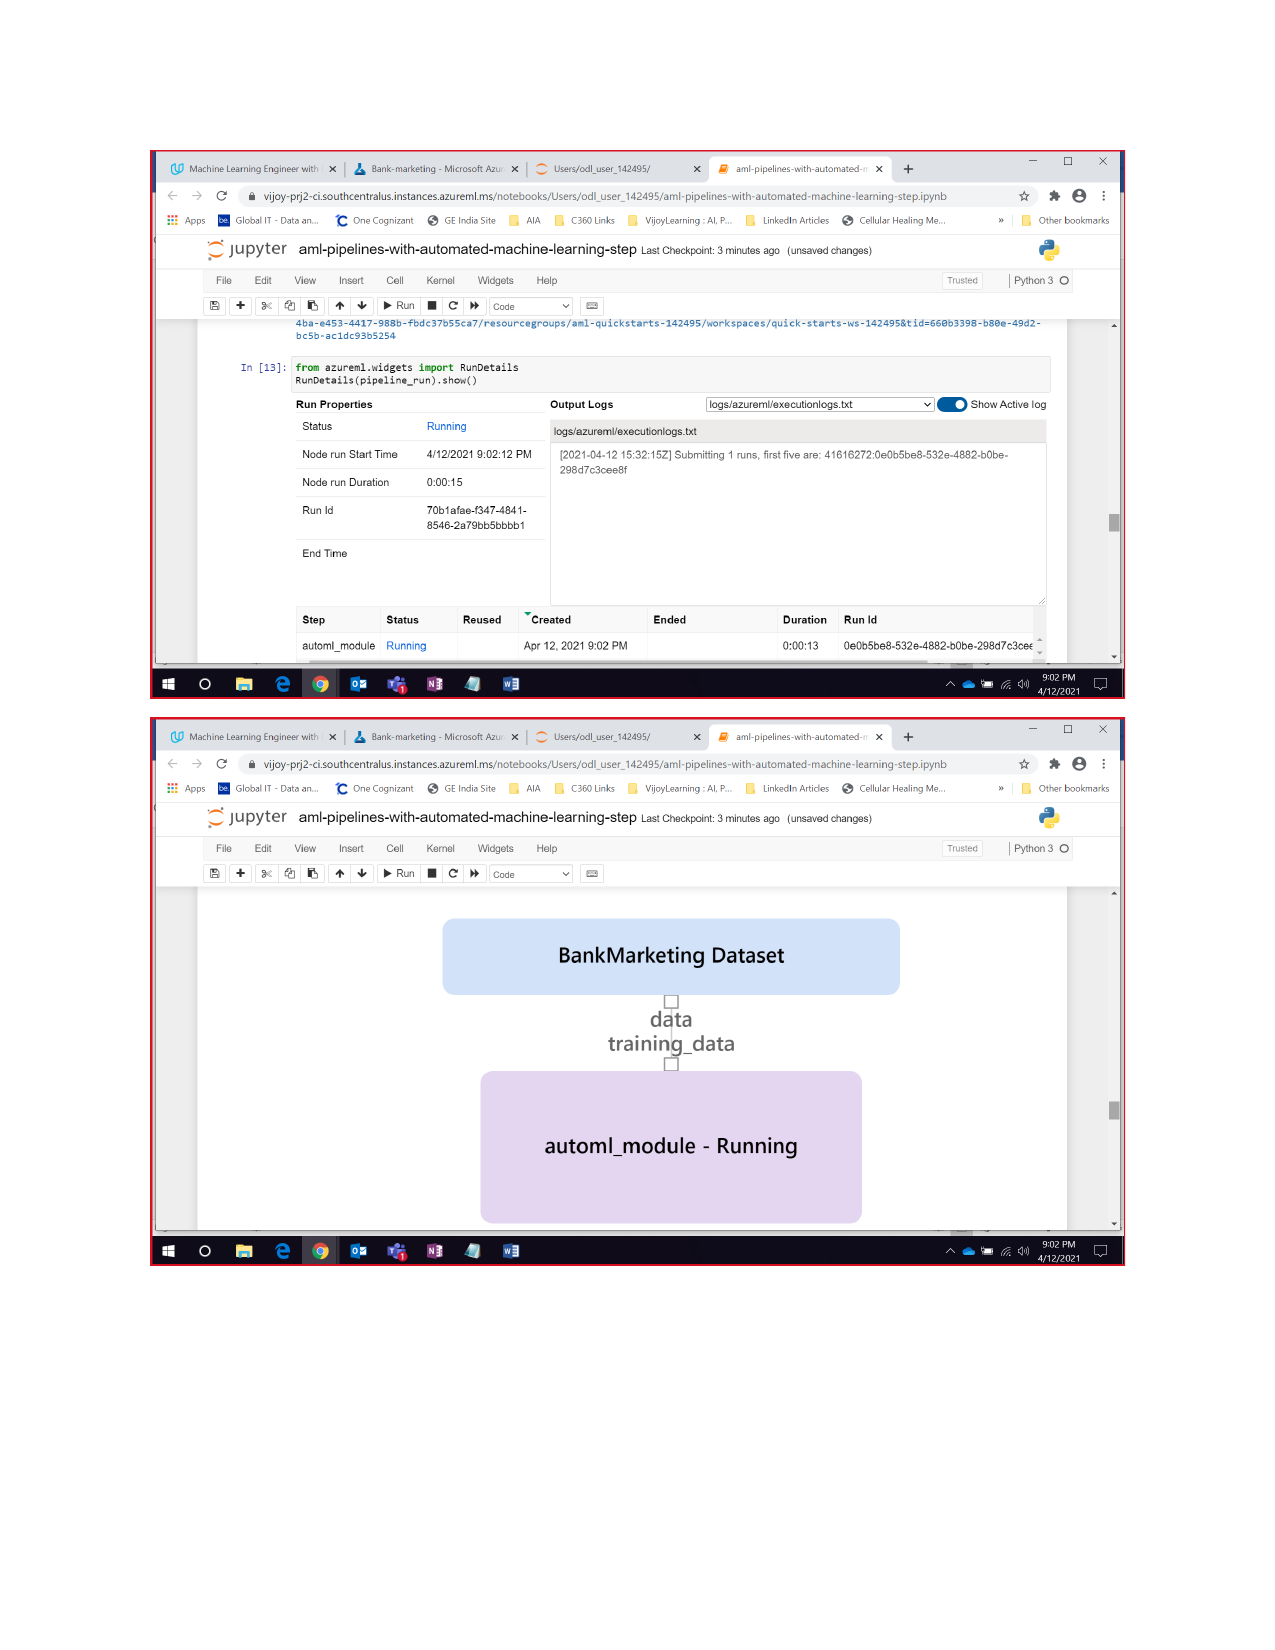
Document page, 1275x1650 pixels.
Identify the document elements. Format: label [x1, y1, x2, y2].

picture [150, 717, 1125, 1266]
picture [150, 150, 1125, 699]
